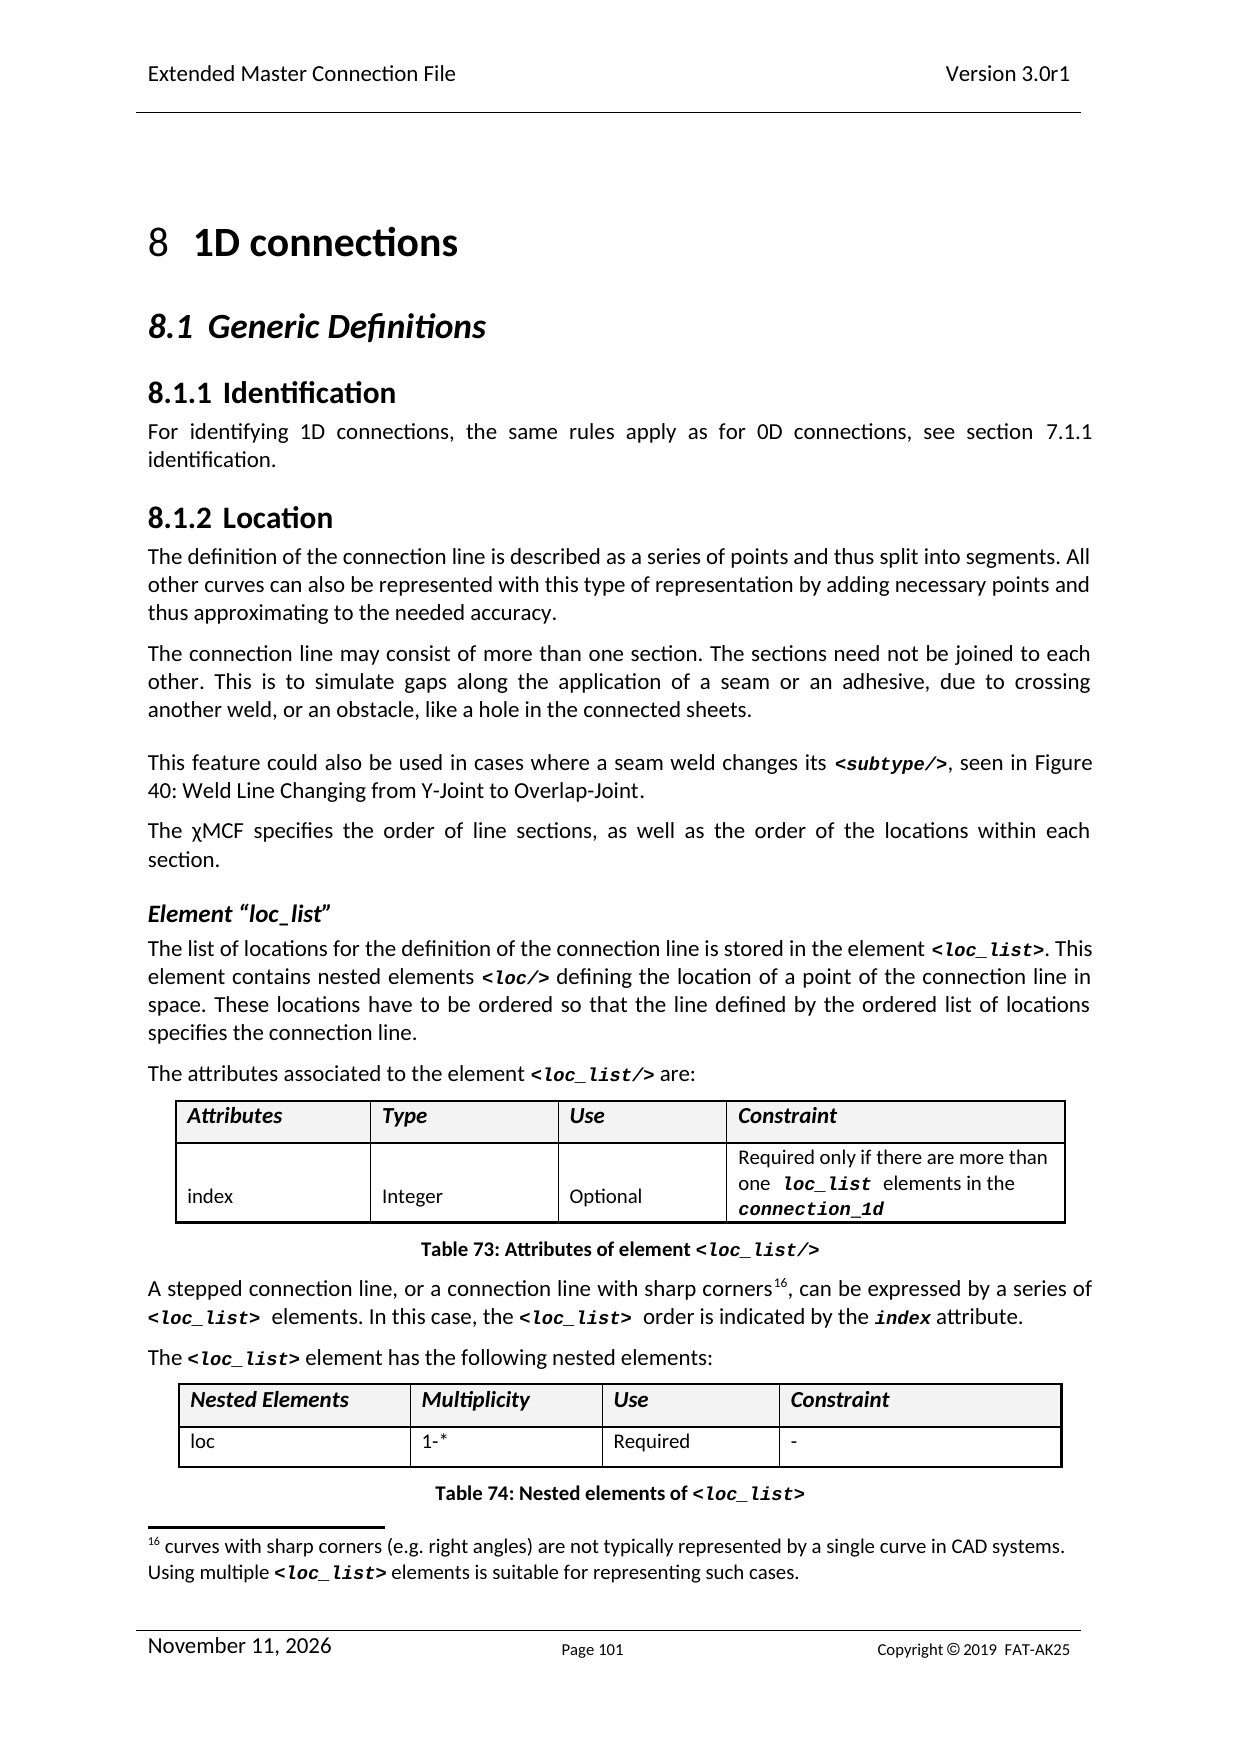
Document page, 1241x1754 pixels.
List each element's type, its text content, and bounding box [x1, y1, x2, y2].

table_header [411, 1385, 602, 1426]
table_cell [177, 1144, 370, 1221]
text A stepped connection line, or a connection line with sharp corners, can be expressed by a series of <loc_list> elements. In this case, the <loc_list> order is indicated by the index attribute. [148, 1274, 1092, 1330]
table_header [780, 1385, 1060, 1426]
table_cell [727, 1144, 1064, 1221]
subtitle This feature could also be used in cases where a seam weld changes its <subtype/>, seen in Figure 40: Weld Line Changing from Y-Joint to Overlap-Joint. [148, 748, 1092, 804]
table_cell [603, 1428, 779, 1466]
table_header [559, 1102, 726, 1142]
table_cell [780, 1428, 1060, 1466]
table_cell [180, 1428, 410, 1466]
subtitle Element “loc_list” [148, 898, 1092, 928]
text The connection line may consist of more than one section. The sections need not be joined to each other. This is to simulate gaps along the application of a seam or an adhesive, due to crossing another weld, or an obstacle, like a hole in the connected sheets. [148, 639, 1092, 723]
subtitle Identification [148, 373, 1092, 411]
text The list of locations for the definition of the connection line is stored in the element <loc_list>. This element contains nested elements <loc/> defining the location of a point of the connection line in space. These locations have to be ordered so that the line defined by the ordered list of locations specifies the connection line. [148, 934, 1092, 1047]
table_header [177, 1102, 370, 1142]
subtitle 1D connections [148, 216, 1092, 267]
subtitle Generic Definitions [148, 304, 1092, 348]
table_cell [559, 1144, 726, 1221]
text The <loc_list> element has the following nested elements: [148, 1343, 1092, 1371]
text The χMCF specifies the order of line sections, as well as the order of the locations within each section. [148, 817, 1092, 873]
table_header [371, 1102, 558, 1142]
text Table 73: Attributes of element <loc_list/> [148, 1236, 1092, 1262]
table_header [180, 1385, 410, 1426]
text Table 74: Nested elements of <loc_list> [148, 1481, 1092, 1506]
subtitle Location [148, 498, 1092, 536]
text The attributes associated to the element <loc_list/> are: [148, 1059, 1092, 1087]
text For identifying 1D connections, the same rules apply as for 0D connections, see section 7.1.1 identification. [148, 417, 1092, 473]
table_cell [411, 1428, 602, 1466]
text The definition of the connection line is described as a series of points and thus split into segments. All other curves can also be represented with this type of representation by adding necessary points and thus approximating to the needed accuracy. [148, 542, 1092, 627]
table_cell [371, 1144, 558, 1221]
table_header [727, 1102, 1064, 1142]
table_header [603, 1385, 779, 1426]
